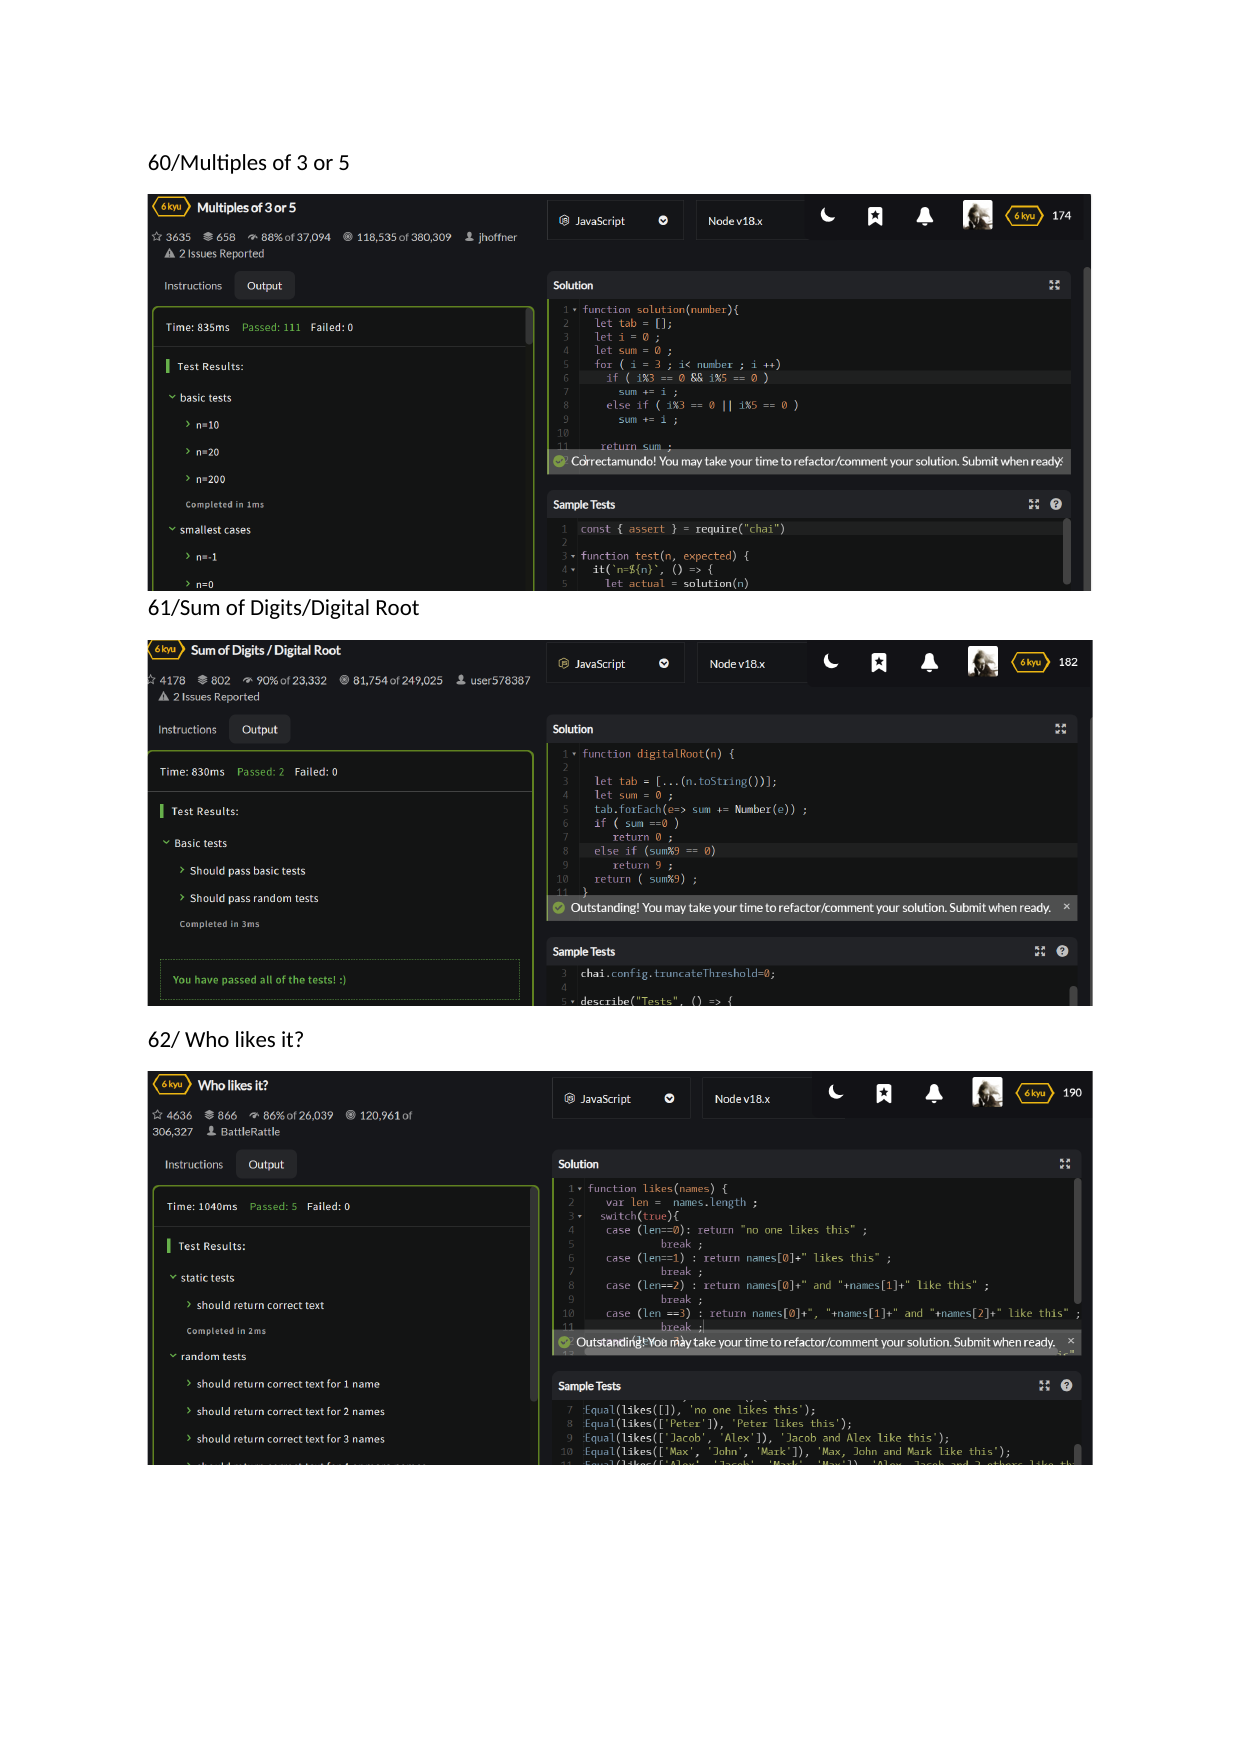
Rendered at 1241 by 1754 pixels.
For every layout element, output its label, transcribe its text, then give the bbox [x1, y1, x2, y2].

picture [147, 1071, 1093, 1465]
text 62/ Who likes it? [148, 1025, 1093, 1053]
text 60/Multiples of 3 or 5 [148, 148, 1093, 176]
picture [147, 640, 1093, 1006]
picture [147, 194, 1093, 591]
text 61/Sum of Digits/Digital Root [148, 591, 1093, 621]
